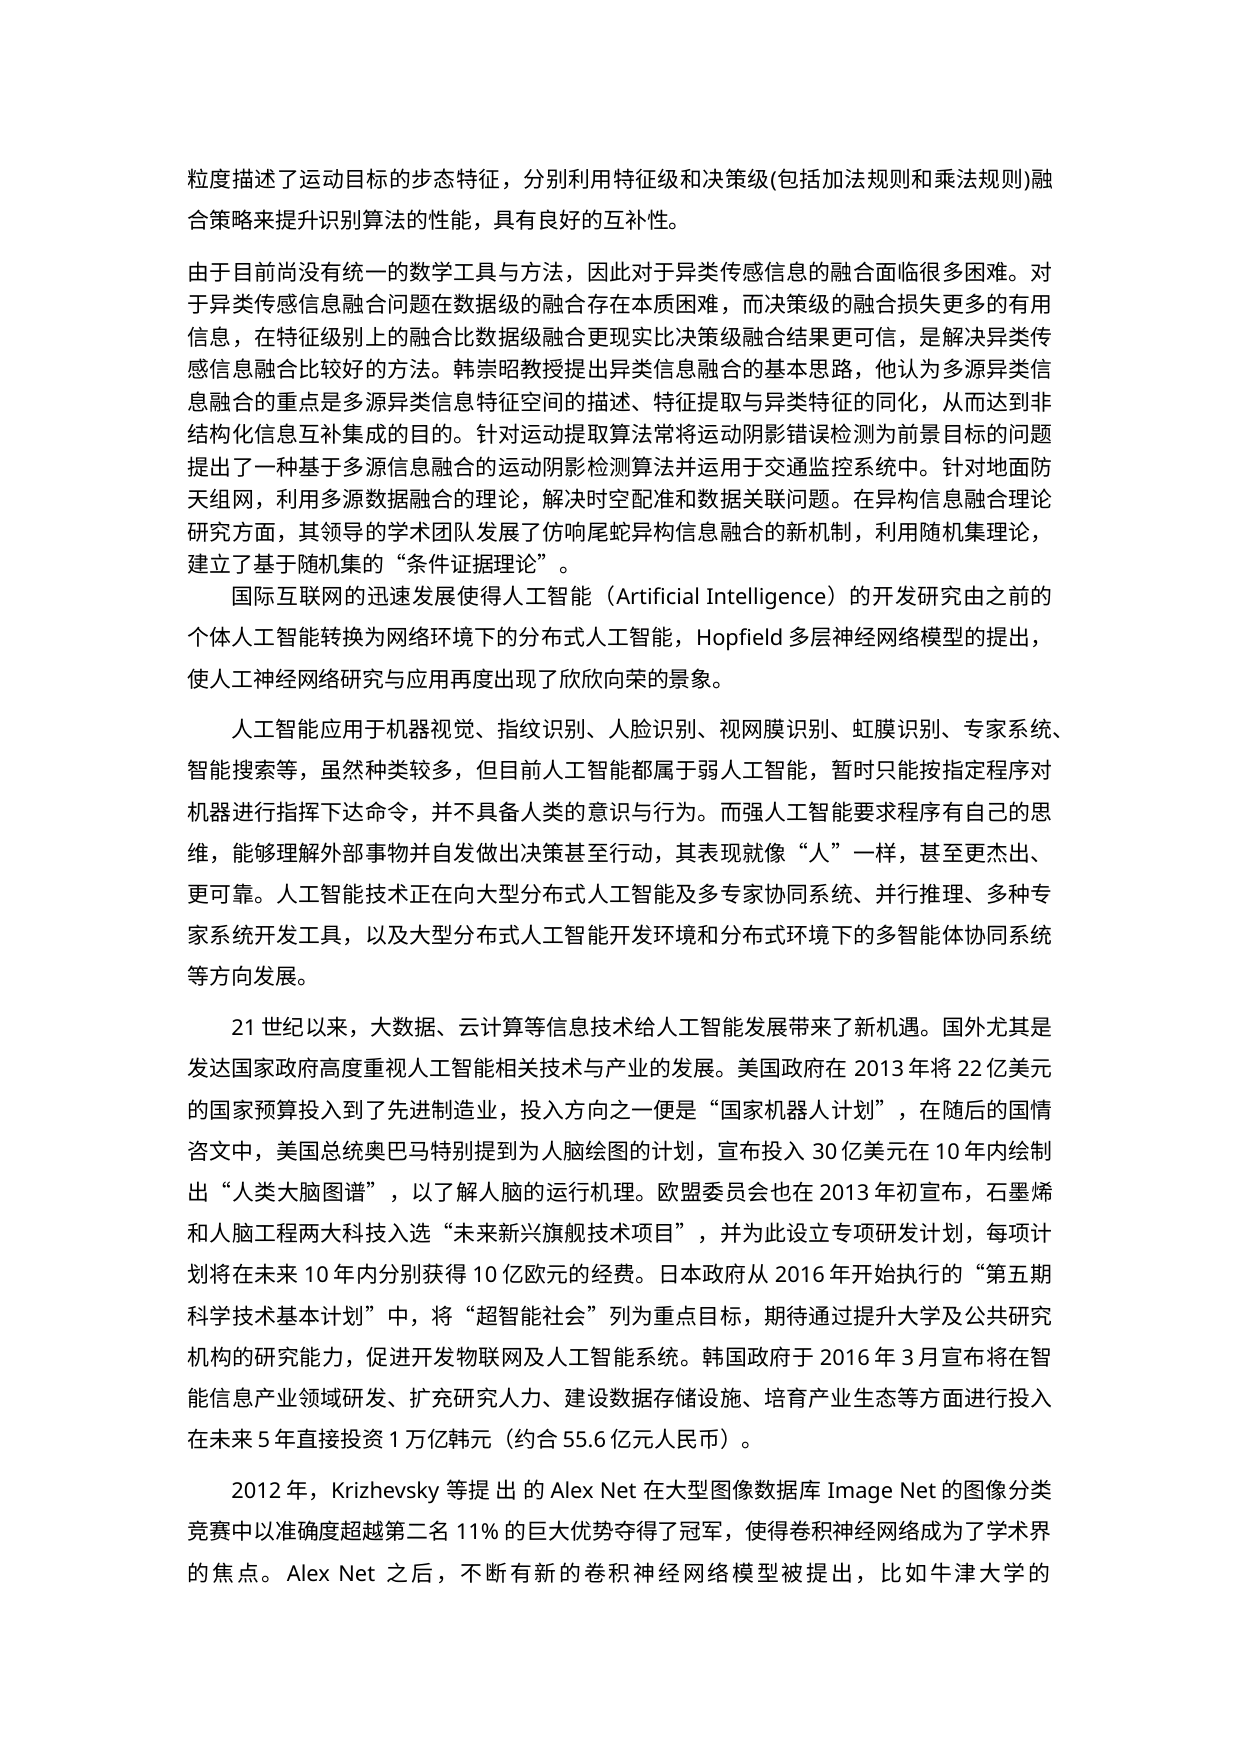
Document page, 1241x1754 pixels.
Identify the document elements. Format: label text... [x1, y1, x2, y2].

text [187, 1473, 1053, 1587]
text 由于目前尚没有统一的数学工具与方法，因此对于异类传感信息的融合面临很多困难。对于异类传感信息融合问题在数据级的融合存在本质困难，而决策级的融合损失更多的有用信息，在特征级别上的融合比数据级融合更现实比决策级融合结果更可信，是解决异类传感信息融合比较好的方法。韩崇昭教授提出异类信息融合的基本思路，他认为多源异类信息融合的重点是多源异类信息特征空间的描述、特征提取与异类特征的同化，从而达到非结构化信息互补集成的目的。针对运动提取算法常将运动阴影错误检测为前景目标的问题，提出了一种基于多源信息融合的运动阴影检测算法并运用于交通监控系统中。针对地面防天组网，利用多源数据融合的理论，解决时空配准和数据关联问题。在异构信息融合理论研究方面，其领导的学术团队发展了仿响尾蛇异构信息融合的新机制，利用随机集理论，建立了基于随机集的“条件证据理论”。 [187, 254, 1053, 579]
text 国际互联网的迅速发展使得人工智能（Artificial Intelligence）的开发研究由之前的个体人工智能转换为网络环境下的分布式人工智能，Hopfield多层神经网络模型的提出，使人工神经网络研究与应用再度出现了欣欣向荣的景象。 [187, 579, 1053, 693]
text 21世纪以来，大数据、云计算等信息技术给人工智能发展带来了新机遇。国外尤其是发达国家政府高度重视人工智能相关技术与产业的发展。美国政府在2013年将22亿美元的国家预算投入到了先进制造业，投入方向之一便是“国家机器人计划”，在随后的国情咨文中，美国总统奥巴马特别提到为人脑绘图的计划，宣布投入30亿美元在10年内绘制出“人类大脑图谱”，以了解人脑的运行机理。欧盟委员会也在2013年初宣布，石墨烯和人脑工程两大科技入选“未来新兴旗舰技术项目”，并为此设立专项研发计划，每项计划将在未来10年内分别获得10亿欧元的经费。日本政府从2016年开始执行的“第五期科学技术基本计划”中，将“超智能社会”列为重点目标，期待通过提升大学及公共研究机构的研究能力，促进开发物联网及人工智能系统。韩国政府于2016年3月宣布将在智能信息产业领域研发、扩充研究人力、建设数据存储设施、培育产业生态等方面进行投入，在未来5年直接投资1万亿韩元（约合55.6亿元人民币）。 [187, 1010, 1053, 1454]
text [187, 162, 1053, 235]
text 人工智能应用于机器视觉、指纹识别、人脸识别、视网膜识别、虹膜识别、专家系统、智能搜索等，虽然种类较多，但目前人工智能都属于弱人工智能，暂时只能按指定程序对机器进行指挥下达命令，并不具备人类的意识与行为。而强人工智能要求程序有自己的思维，能够理解外部事物并自发做出决策甚至行动，其表现就像“人”一样，甚至更杰出、更可靠。人工智能技术正在向大型分布式人工智能及多专家协同系统、并行推理、多种专家系统开发工具，以及大型分布式人工智能开发环境和分布式环境下的多智能体协同系统等方向发展。 [187, 712, 1053, 991]
